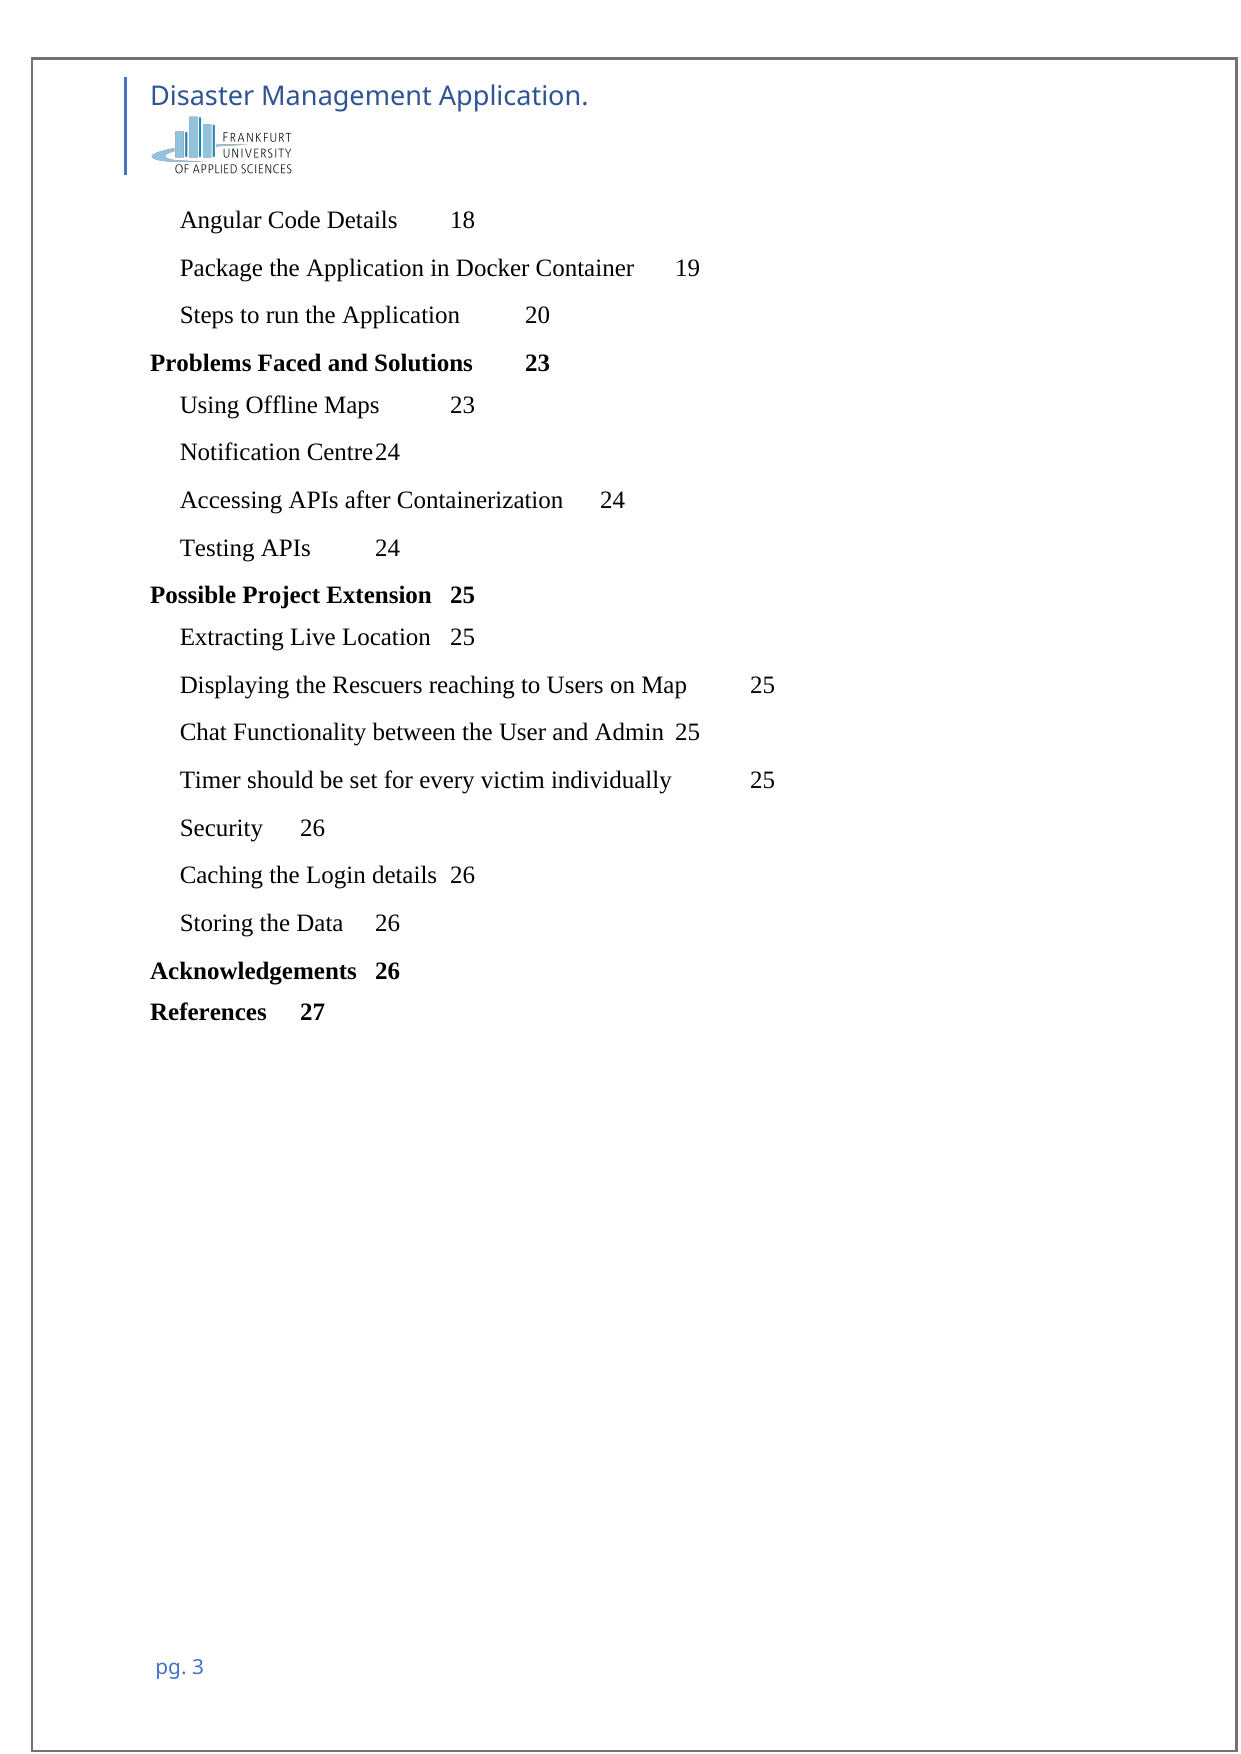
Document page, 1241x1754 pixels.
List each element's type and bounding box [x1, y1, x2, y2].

picture [150, 115, 293, 175]
